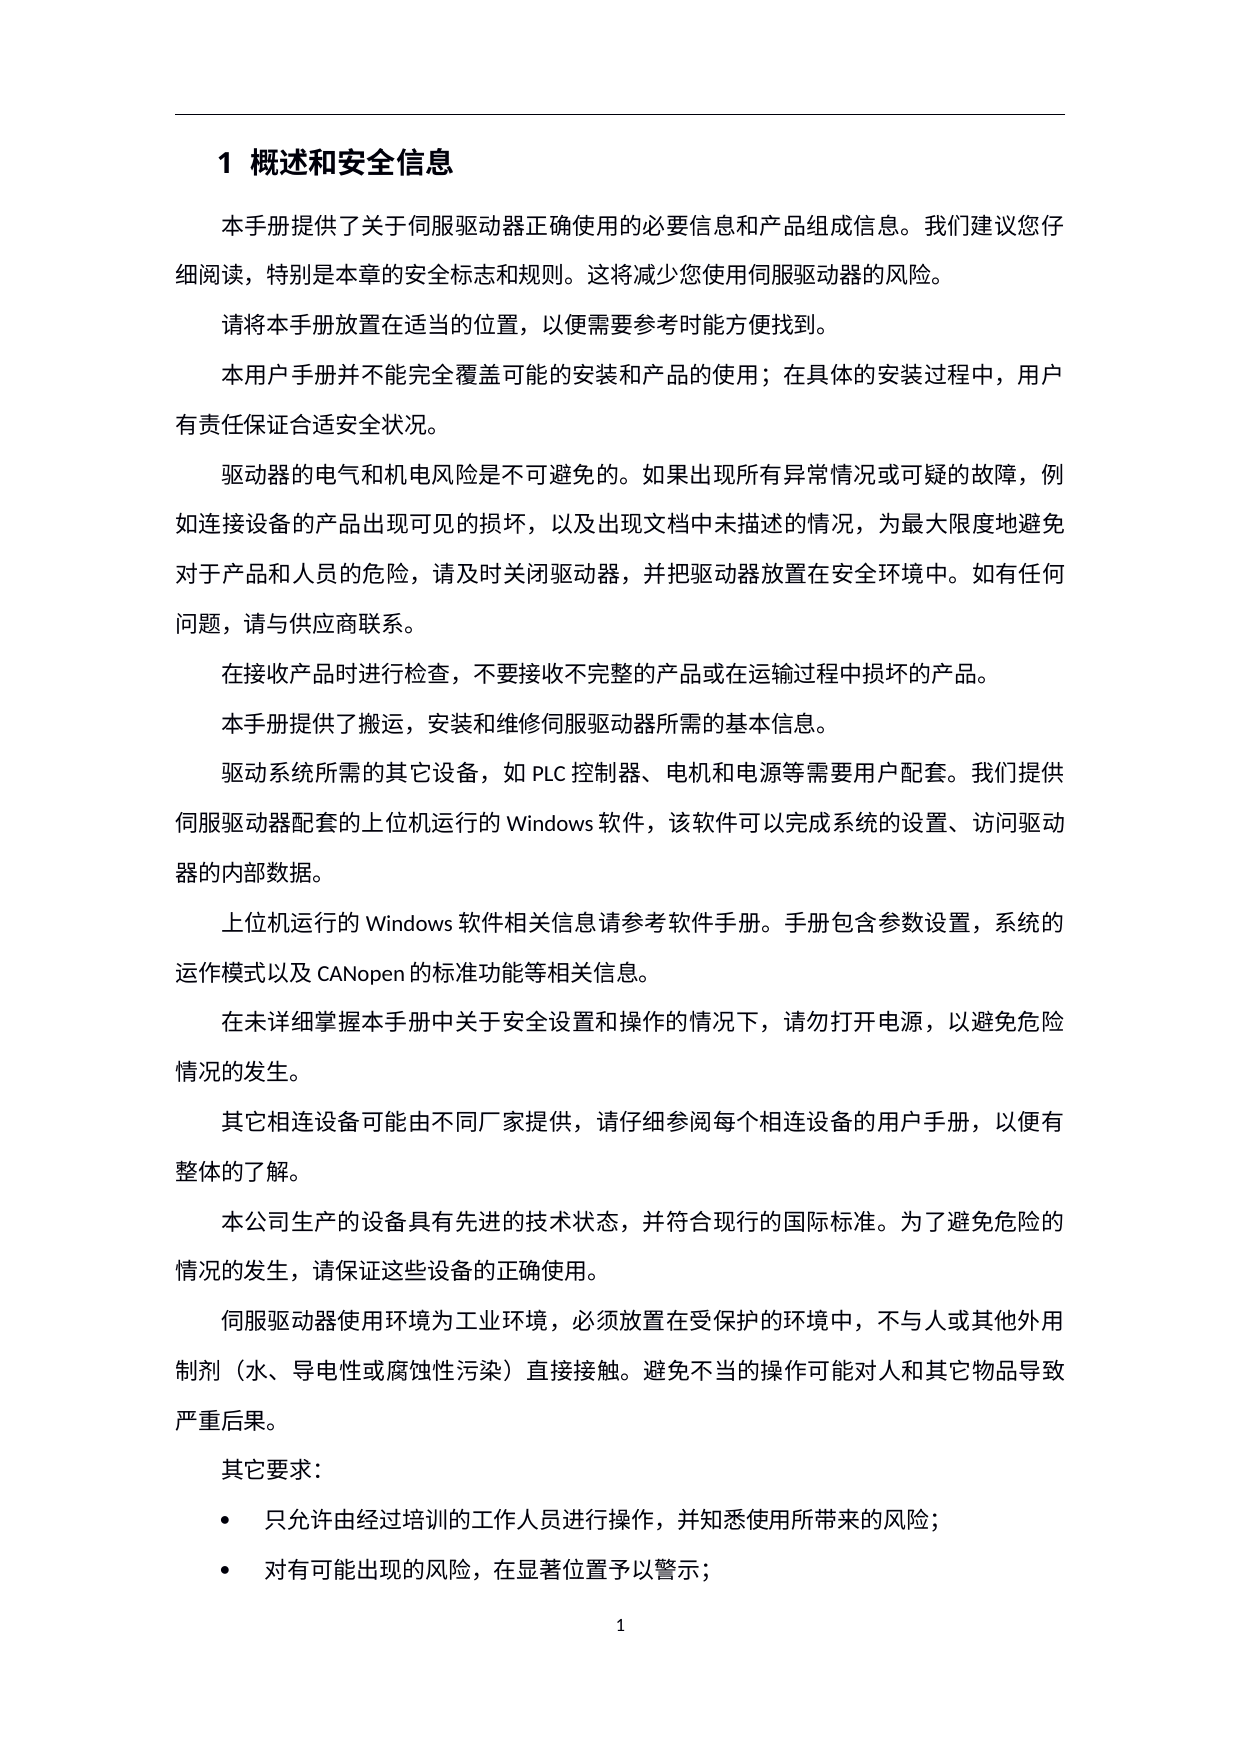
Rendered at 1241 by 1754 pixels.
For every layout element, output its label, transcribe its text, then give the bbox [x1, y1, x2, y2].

text 伺服驱动器使用环境为工业环境，必须放置在受保护的环境中，不与人或其他外用制剂（水、导电性或腐蚀性污染）直接接触。避免不当的操作可能对人和其它物品导致严重后果。 [175, 1303, 1065, 1436]
text 本公司生产的设备具有先进的技术状态，并符合现行的国际标准。为了避免危险的情况的发生，请保证这些设备的正确使用。 [175, 1203, 1065, 1286]
text 上位机运行的Windows软件相关信息请参考软件手册。手册包含参数设置，系统的运作模式以及CANopen的标准功能等相关信息。 [175, 904, 1065, 988]
text 其它相连设备可能由不同厂家提供，请仔细参阅每个相连设备的用户手册，以便有整体的了解。 [175, 1104, 1065, 1187]
text 本用户手册并不能完全覆盖可能的安装和产品的使用；在具体的安装过程中，用户有责任保证合适安全状况。 [175, 357, 1065, 440]
text 在接收产品时进行检查，不要接收不完整的产品或在运输过程中损坏的产品。 [175, 656, 1065, 689]
list 只允许由经过培训的工作人员进行操作，并知悉使用所带来的风险； [221, 1502, 1065, 1535]
text 本手册提供了关于伺服驱动器正确使用的必要信息和产品组成信息。我们建议您仔细阅读，特别是本章的安全标志和规则。这将减少您使用伺服驱动器的风险。 [175, 207, 1065, 291]
text 在未详细掌握本手册中关于安全设置和操作的情况下，请勿打开电源，以避免危险情况的发生。 [175, 1004, 1065, 1087]
list 对有可能出现的风险，在显著位置予以警示； [221, 1552, 1065, 1585]
text 驱动器的电气和机电风险是不可避免的。如果出现所有异常情况或可疑的故障，例如连接设备的产品出现可见的损坏，以及出现文档中未描述的情况，为最大限度地避免对于产品和人员的危险，请及时关闭驱动器，并把驱动器放置在安全环境中。如有任何问题，请与供应商联系。 [175, 456, 1065, 639]
list 概述和安全信息 [217, 140, 1065, 182]
text 其它要求： [175, 1452, 1065, 1486]
text 驱动系统所需的其它设备，如PLC控制器、电机和电源等需要用户配套。我们提供伺服驱动器配套的上位机运行的Windows软件，该软件可以完成系统的设置、访问驱动器的内部数据。 [175, 755, 1065, 888]
text 本手册提供了搬运，安装和维修伺服驱动器所需的基本信息。 [175, 705, 1065, 739]
text 请将本手册放置在适当的位置，以便需要参考时能方便找到。 [175, 307, 1065, 340]
